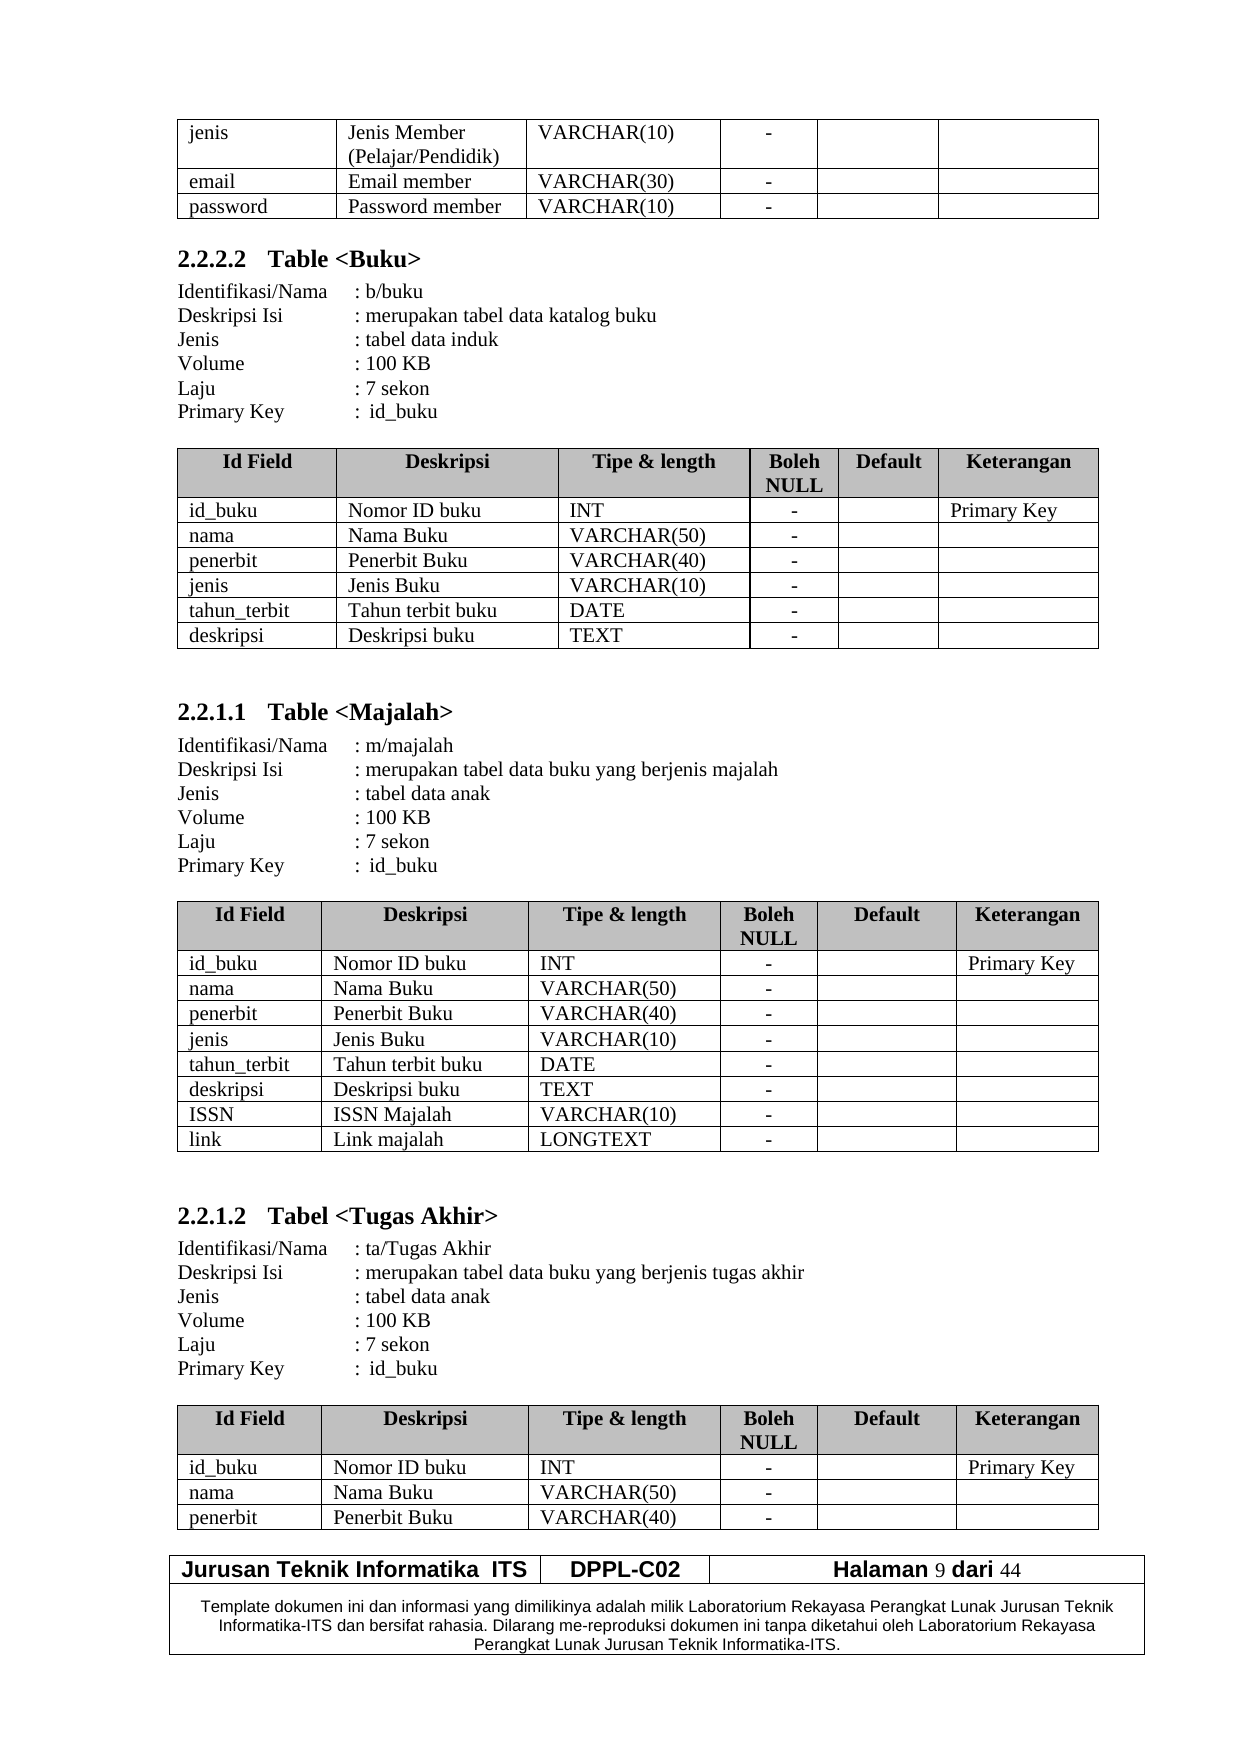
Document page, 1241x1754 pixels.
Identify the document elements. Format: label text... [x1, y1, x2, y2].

text Identifikasi/Nama : m/majalah [177, 732, 1137, 757]
text Laju : 7 sekon [177, 375, 1137, 399]
table_cell deskripsi [178, 623, 336, 647]
table_cell [957, 1480, 1098, 1504]
table_cell VARCHAR(40) [529, 1505, 720, 1529]
table_cell [818, 1052, 956, 1076]
table_cell - [751, 498, 838, 522]
table_cell VARCHAR(40) [559, 548, 749, 572]
table_cell [839, 523, 938, 547]
table_cell [939, 598, 1098, 622]
table_cell VARCHAR(30) [527, 169, 720, 193]
table_cell [818, 1026, 956, 1051]
table_cell Deskripsi buku [337, 623, 558, 647]
table_cell [939, 548, 1098, 572]
table_cell TEXT [559, 623, 749, 647]
table_header Tipe & length [559, 449, 749, 497]
table_cell jenis [178, 1026, 321, 1051]
table_cell Primary Key [957, 1455, 1098, 1479]
table_cell [957, 1001, 1098, 1025]
table_cell VARCHAR(10) [529, 1102, 720, 1126]
table_cell - [721, 1001, 817, 1025]
table_cell [818, 1505, 956, 1529]
table_cell - [721, 1505, 817, 1529]
table_cell Tahun terbit buku [322, 1052, 528, 1076]
table_header Id Field [178, 902, 321, 950]
table_cell [939, 523, 1098, 547]
text Deskripsi Isi : merupakan tabel data katalog buku [177, 303, 1137, 327]
table_cell Nomor ID buku [322, 951, 528, 975]
table_cell [818, 976, 956, 1000]
table_cell [957, 1052, 1098, 1076]
table_cell INT [529, 951, 720, 975]
table_cell - [751, 548, 838, 572]
table_cell penerbit [178, 1505, 321, 1529]
table_cell Jenis Member (Pelajar/Pendidik) [337, 120, 526, 168]
table_cell ISSN [178, 1102, 321, 1126]
table_cell [818, 1077, 956, 1101]
table_cell [839, 548, 938, 572]
table_cell [818, 951, 956, 975]
text Deskripsi Isi : merupakan tabel data buku yang berjenis majalah [177, 757, 1137, 781]
table_header Tipe & length [529, 1406, 720, 1454]
text Identifikasi/Nama : ta/Tugas Akhir [177, 1236, 1137, 1260]
table_cell tahun_terbit [178, 1052, 321, 1076]
table_cell - [721, 1026, 817, 1051]
table_cell penerbit [178, 548, 336, 572]
table_cell Link majalah [322, 1127, 528, 1151]
table_header Tipe & length [529, 902, 720, 950]
text Volume : 100 KB [177, 805, 1137, 829]
table_cell Jenis Buku [322, 1026, 528, 1051]
table_cell [818, 1480, 956, 1504]
table_cell [939, 120, 1098, 168]
table_cell id_buku [178, 1455, 321, 1479]
table_cell Penerbit Buku [337, 548, 558, 572]
table_cell [957, 1505, 1098, 1529]
text Laju : 7 sekon [177, 1332, 1137, 1356]
table_cell - [721, 1052, 817, 1076]
table_header Default [818, 902, 956, 950]
table_cell Primary Key [957, 951, 1098, 975]
table_cell password [178, 194, 336, 218]
table_cell Penerbit Buku [322, 1505, 528, 1529]
table_cell [839, 573, 938, 597]
table_cell - [721, 1455, 817, 1479]
table_cell nama [178, 1480, 321, 1504]
table_header Deskripsi [322, 1406, 528, 1454]
table_cell id_buku [178, 498, 336, 522]
table_cell [818, 169, 938, 193]
subtitle Tabel <Tugas Akhir> [177, 1201, 1137, 1230]
table_header Boleh NULL [721, 902, 817, 950]
table_cell [839, 598, 938, 622]
table_header Id Field [178, 449, 336, 497]
table_cell VARCHAR(50) [529, 1480, 720, 1504]
subtitle Table <Majalah> [177, 697, 1137, 726]
table_header Boleh NULL [721, 1406, 817, 1454]
table_cell [818, 1455, 956, 1479]
text Jenis : tabel data anak [177, 1284, 1137, 1308]
table_cell - [721, 120, 817, 168]
table_cell Jenis Buku [337, 573, 558, 597]
table_cell deskripsi [178, 1077, 321, 1101]
table_cell - [751, 573, 838, 597]
table_cell TEXT [529, 1077, 720, 1101]
table_cell email [178, 169, 336, 193]
subtitle Table <Buku> [177, 244, 1137, 273]
table_cell tahun_terbit [178, 598, 336, 622]
table_cell - [721, 1127, 817, 1151]
table_header Default [839, 449, 938, 497]
table_cell [939, 573, 1098, 597]
text Jenis : tabel data induk [177, 327, 1137, 351]
table_cell [839, 498, 938, 522]
table_cell nama [178, 976, 321, 1000]
table_cell INT [529, 1455, 720, 1479]
table_cell - [721, 1102, 817, 1126]
table_cell ISSN Majalah [322, 1102, 528, 1126]
table_cell [818, 120, 938, 168]
table_cell [839, 623, 938, 647]
table_cell - [721, 1480, 817, 1504]
table_cell [957, 1127, 1098, 1151]
table_cell [818, 194, 938, 218]
table_cell - [751, 523, 838, 547]
table_cell link [178, 1127, 321, 1151]
table_cell id_buku [178, 951, 321, 975]
table_cell [957, 1077, 1098, 1101]
text Primary Key : id_buku [177, 853, 1137, 877]
table_cell VARCHAR(10) [559, 573, 749, 597]
text Volume : 100 KB [177, 351, 1137, 375]
table_cell [957, 1026, 1098, 1051]
table_cell VARCHAR(50) [559, 523, 749, 547]
table_cell [957, 1102, 1098, 1126]
table_header Keterangan [957, 1406, 1098, 1454]
table_cell - [721, 194, 817, 218]
table_cell Nomor ID buku [322, 1455, 528, 1479]
text Identifikasi/Nama : b/buku [177, 279, 1137, 303]
table_cell Nama Buku [322, 976, 528, 1000]
table_cell DATE [529, 1052, 720, 1076]
table_cell - [751, 598, 838, 622]
table_cell [818, 1001, 956, 1025]
text Jenis : tabel data anak [177, 781, 1137, 805]
table_cell [818, 1102, 956, 1126]
table_cell [818, 1127, 956, 1151]
table_header Id Field [178, 1406, 321, 1454]
table_header Keterangan [957, 902, 1098, 950]
table_cell [939, 194, 1098, 218]
table_header Deskripsi [337, 449, 558, 497]
table_cell jenis [178, 573, 336, 597]
table_cell Nama Buku [322, 1480, 528, 1504]
table_cell jenis [178, 120, 336, 168]
table_cell - [751, 623, 838, 647]
table_cell - [721, 951, 817, 975]
text Primary Key : id_buku [177, 1356, 1137, 1380]
table_cell [939, 623, 1098, 647]
table_cell VARCHAR(50) [529, 976, 720, 1000]
table_cell Nama Buku [337, 523, 558, 547]
table_cell VARCHAR(10) [527, 194, 720, 218]
table_cell Nomor ID buku [337, 498, 558, 522]
table_cell nama [178, 523, 336, 547]
table_cell INT [559, 498, 749, 522]
table_cell Primary Key [939, 498, 1098, 522]
table_cell Deskripsi buku [322, 1077, 528, 1101]
table_header Deskripsi [322, 902, 528, 950]
table_cell DATE [559, 598, 749, 622]
table_cell VARCHAR(10) [529, 1026, 720, 1051]
text Volume : 100 KB [177, 1308, 1137, 1332]
table_cell - [721, 169, 817, 193]
table_cell Penerbit Buku [322, 1001, 528, 1025]
table_cell penerbit [178, 1001, 321, 1025]
table_cell [939, 169, 1098, 193]
table_cell VARCHAR(40) [529, 1001, 720, 1025]
text Laju : 7 sekon [177, 829, 1137, 853]
text Deskripsi Isi : merupakan tabel data buku yang berjenis tugas akhir [177, 1260, 1137, 1284]
table_cell - [721, 976, 817, 1000]
table_cell Tahun terbit buku [337, 598, 558, 622]
table_cell VARCHAR(10) [527, 120, 720, 168]
table_cell Email member [337, 169, 526, 193]
text Primary Key : id_buku [177, 399, 1137, 423]
table_cell LONGTEXT [529, 1127, 720, 1151]
table_cell - [721, 1077, 817, 1101]
table_header Default [818, 1406, 956, 1454]
table_header Keterangan [939, 449, 1098, 497]
table_cell [957, 976, 1098, 1000]
table_header Boleh NULL [751, 449, 838, 497]
table_cell Password member [337, 194, 526, 218]
